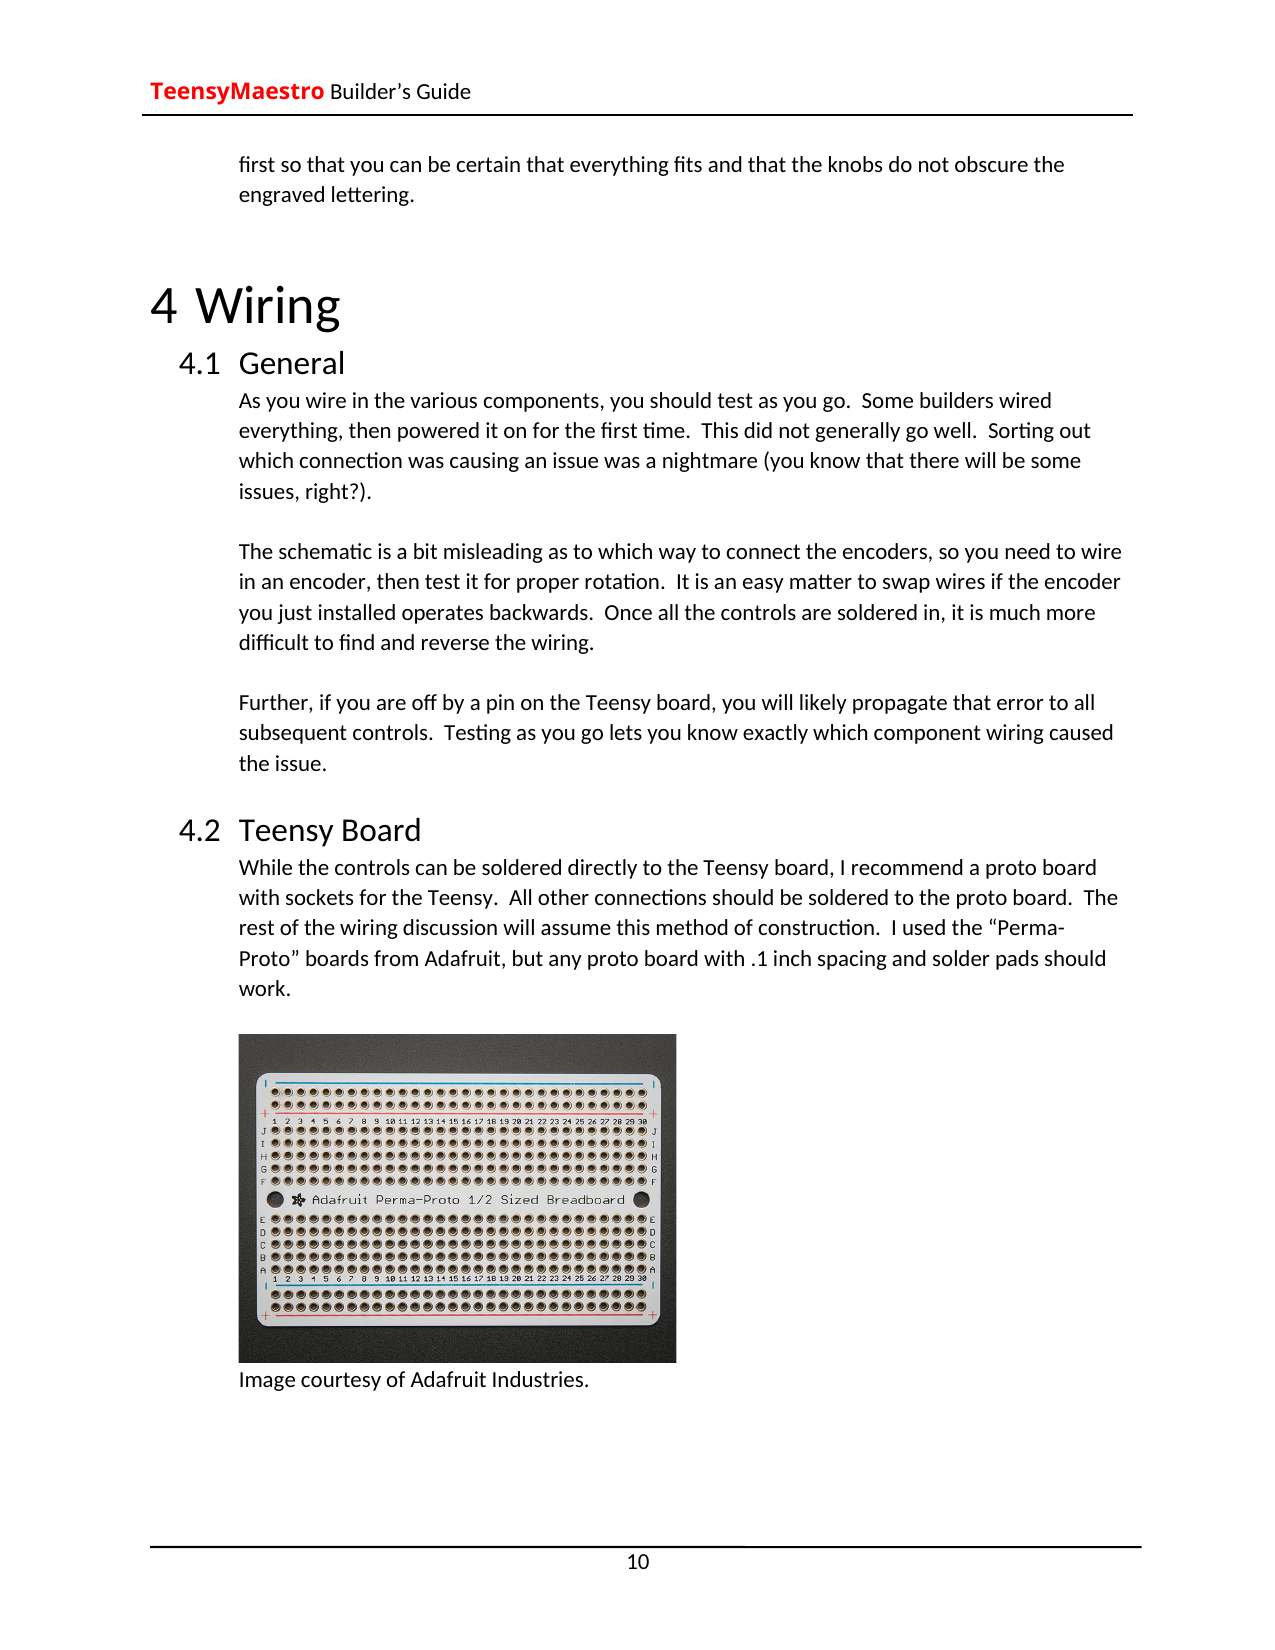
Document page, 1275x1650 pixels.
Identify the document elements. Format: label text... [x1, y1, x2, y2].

text The schematic is a bit misleading as to which way to connect the encoders, so you need to wire in an encoder, then test it for proper rotation. It is an easy matter to swap wires if the encoder you just installed operates backwards. Once all the controls are soldered in, it is much more difficult to find and reverse the wiring. [238, 537, 1125, 656]
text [238, 150, 1125, 208]
text While the controls can be soldered directly to the Teensy board, I recommend a proto board with sockets for the Teensy. All other connections should be soldered to the proto board. The rest of the wiring discussion will assume this method of construction. I used the “Perma-Proto” boards from Adafruit, but any proto board with .1 inch spacing and solder pads should work. [238, 853, 1125, 1002]
picture [238, 1034, 677, 1363]
text Image courtesy of Adafruit Industries. [238, 1365, 1125, 1393]
text Further, if you are off by a pin on the Teensy board, you will likely propagate that error to all subsequent controls. Testing as you go lets you know exactly which component wiring caused the issue. [238, 688, 1125, 777]
list Teensy Board [178, 809, 1125, 850]
list Wiring [150, 271, 1125, 337]
list General [178, 342, 1125, 383]
text As you wire in the various components, you should test as you go. Some builders wired everything, then powered it on for the first time. This did not generally go well. Sorting out which connection was causing an issue was a nightmare (you know that there will be some issues, right?). [238, 386, 1125, 505]
